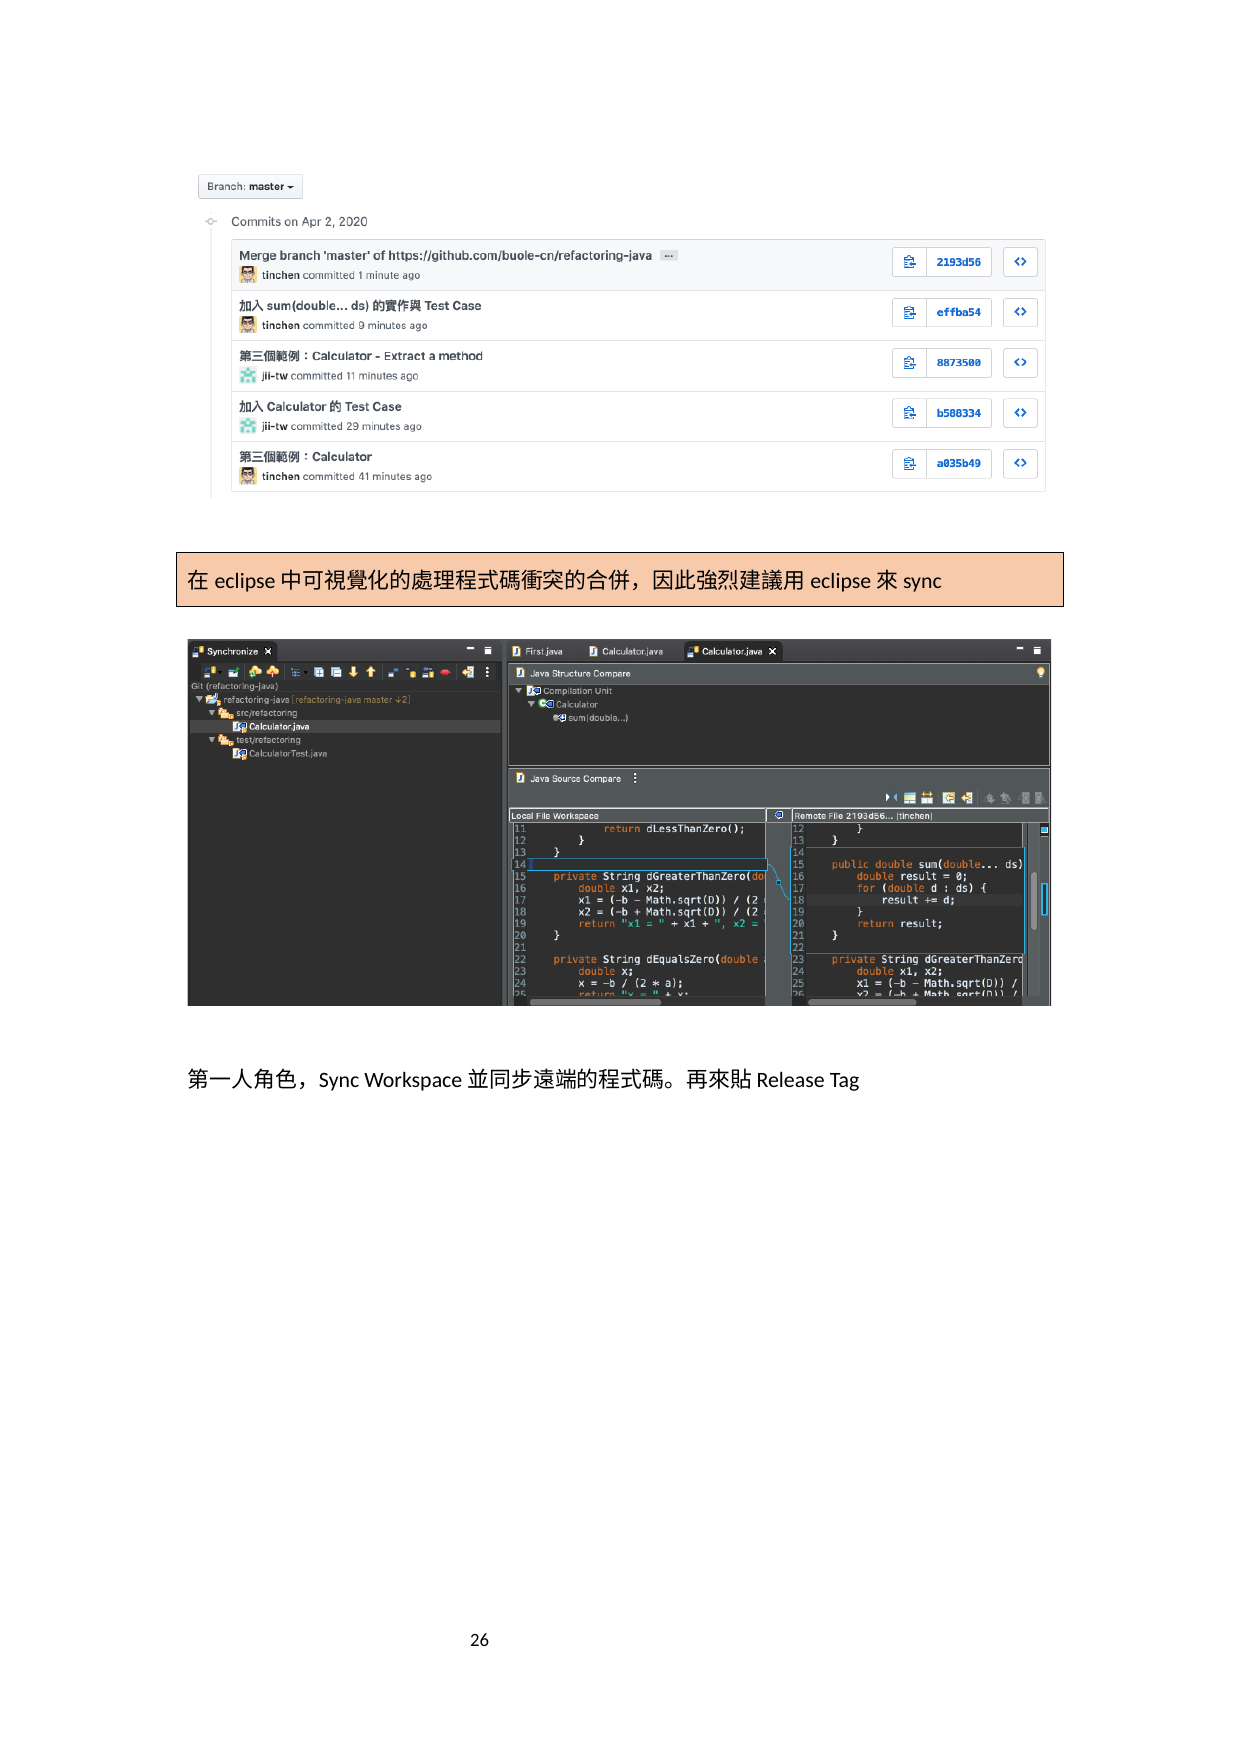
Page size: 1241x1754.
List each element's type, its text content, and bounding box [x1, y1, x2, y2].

picture [187, 162, 1052, 498]
picture [187, 639, 1052, 1006]
text 第一人角色，Sync Workspace 並同步遠端的程式碼。再來貼 Release Tag [187, 1062, 1053, 1094]
table_header 在 eclipse 中可視覺化的處理程式碼衝突的合併，因此強烈建議用 eclipse 來 sync [177, 553, 1063, 606]
